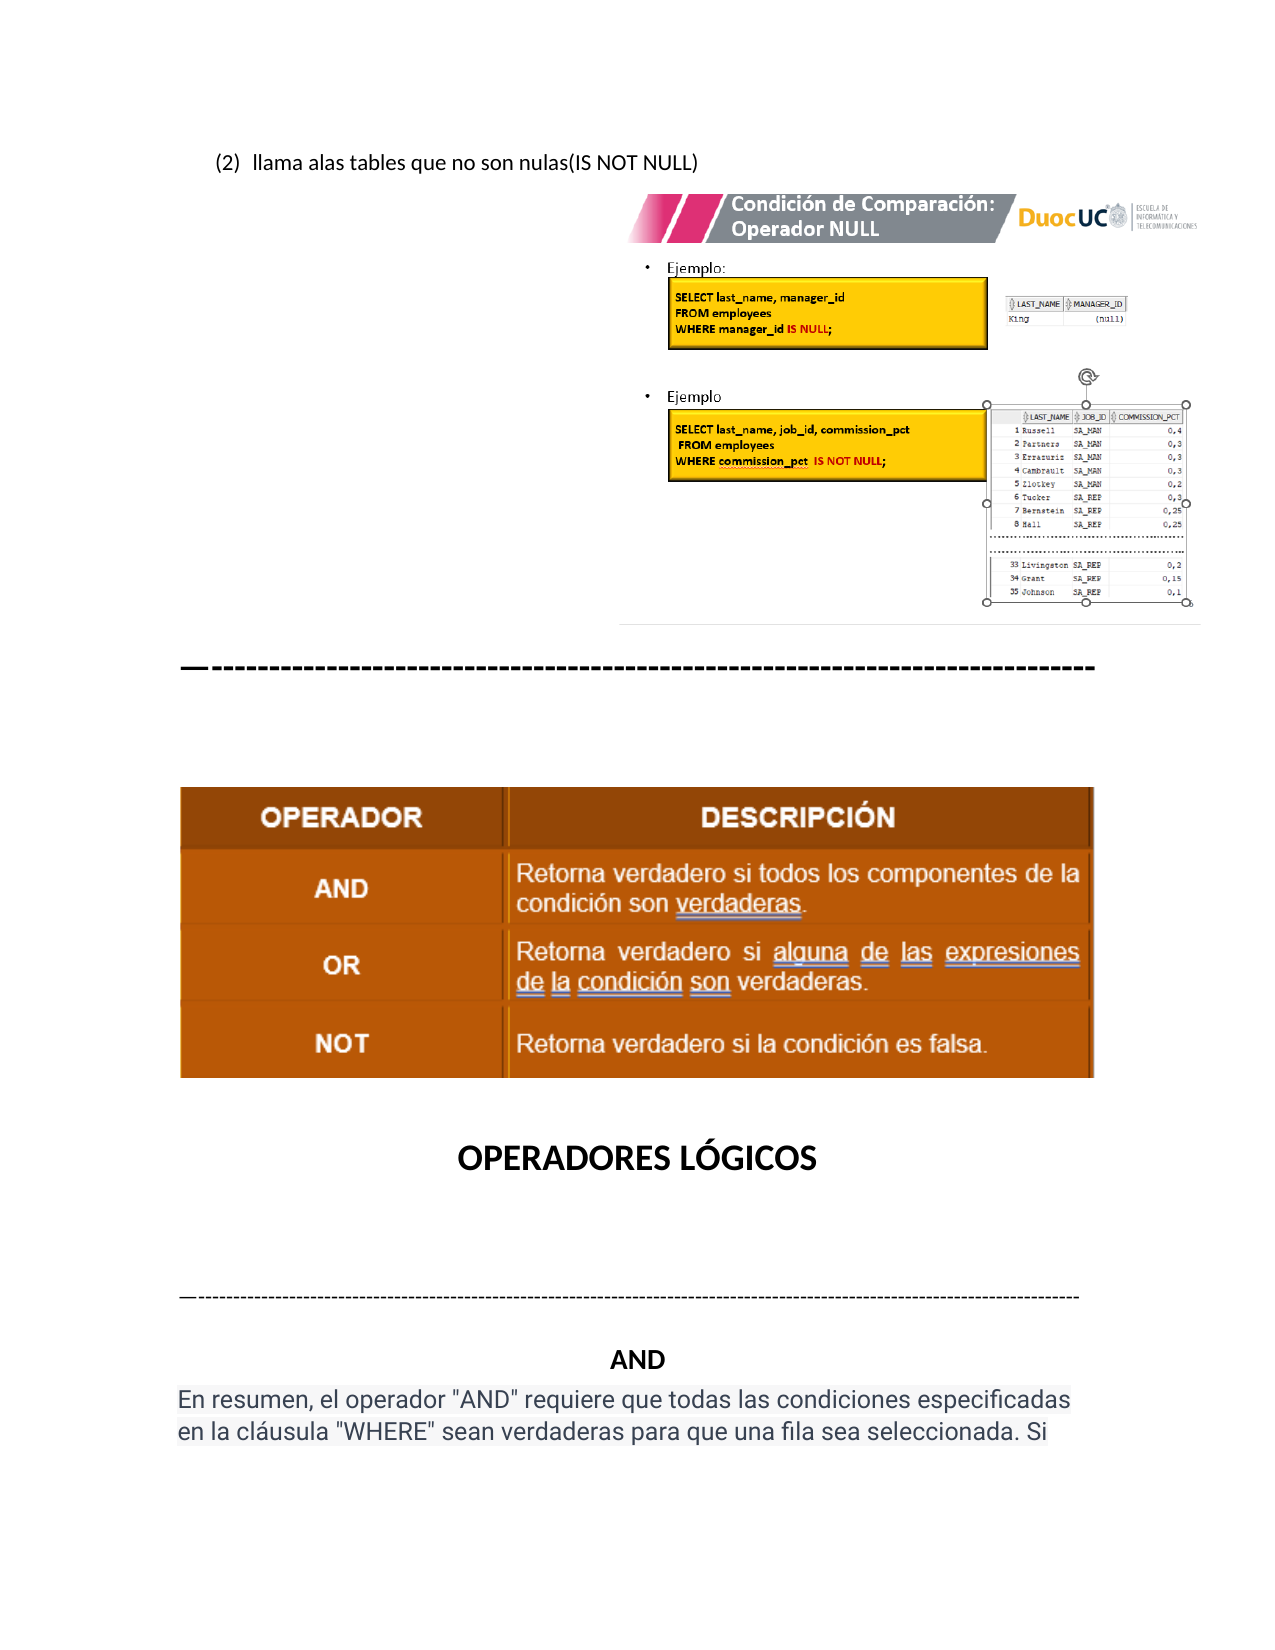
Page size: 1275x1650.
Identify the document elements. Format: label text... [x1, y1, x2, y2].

picture [180, 787, 1095, 1078]
list llama alas tables que no son nulas(IS NOT NULL) [215, 148, 1098, 176]
subtitle AND [177, 1341, 1098, 1377]
text —------------------------------------------------------------------------------------------------------------------------------ [177, 1282, 1098, 1310]
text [177, 1385, 1098, 1446]
picture [619, 194, 1201, 625]
